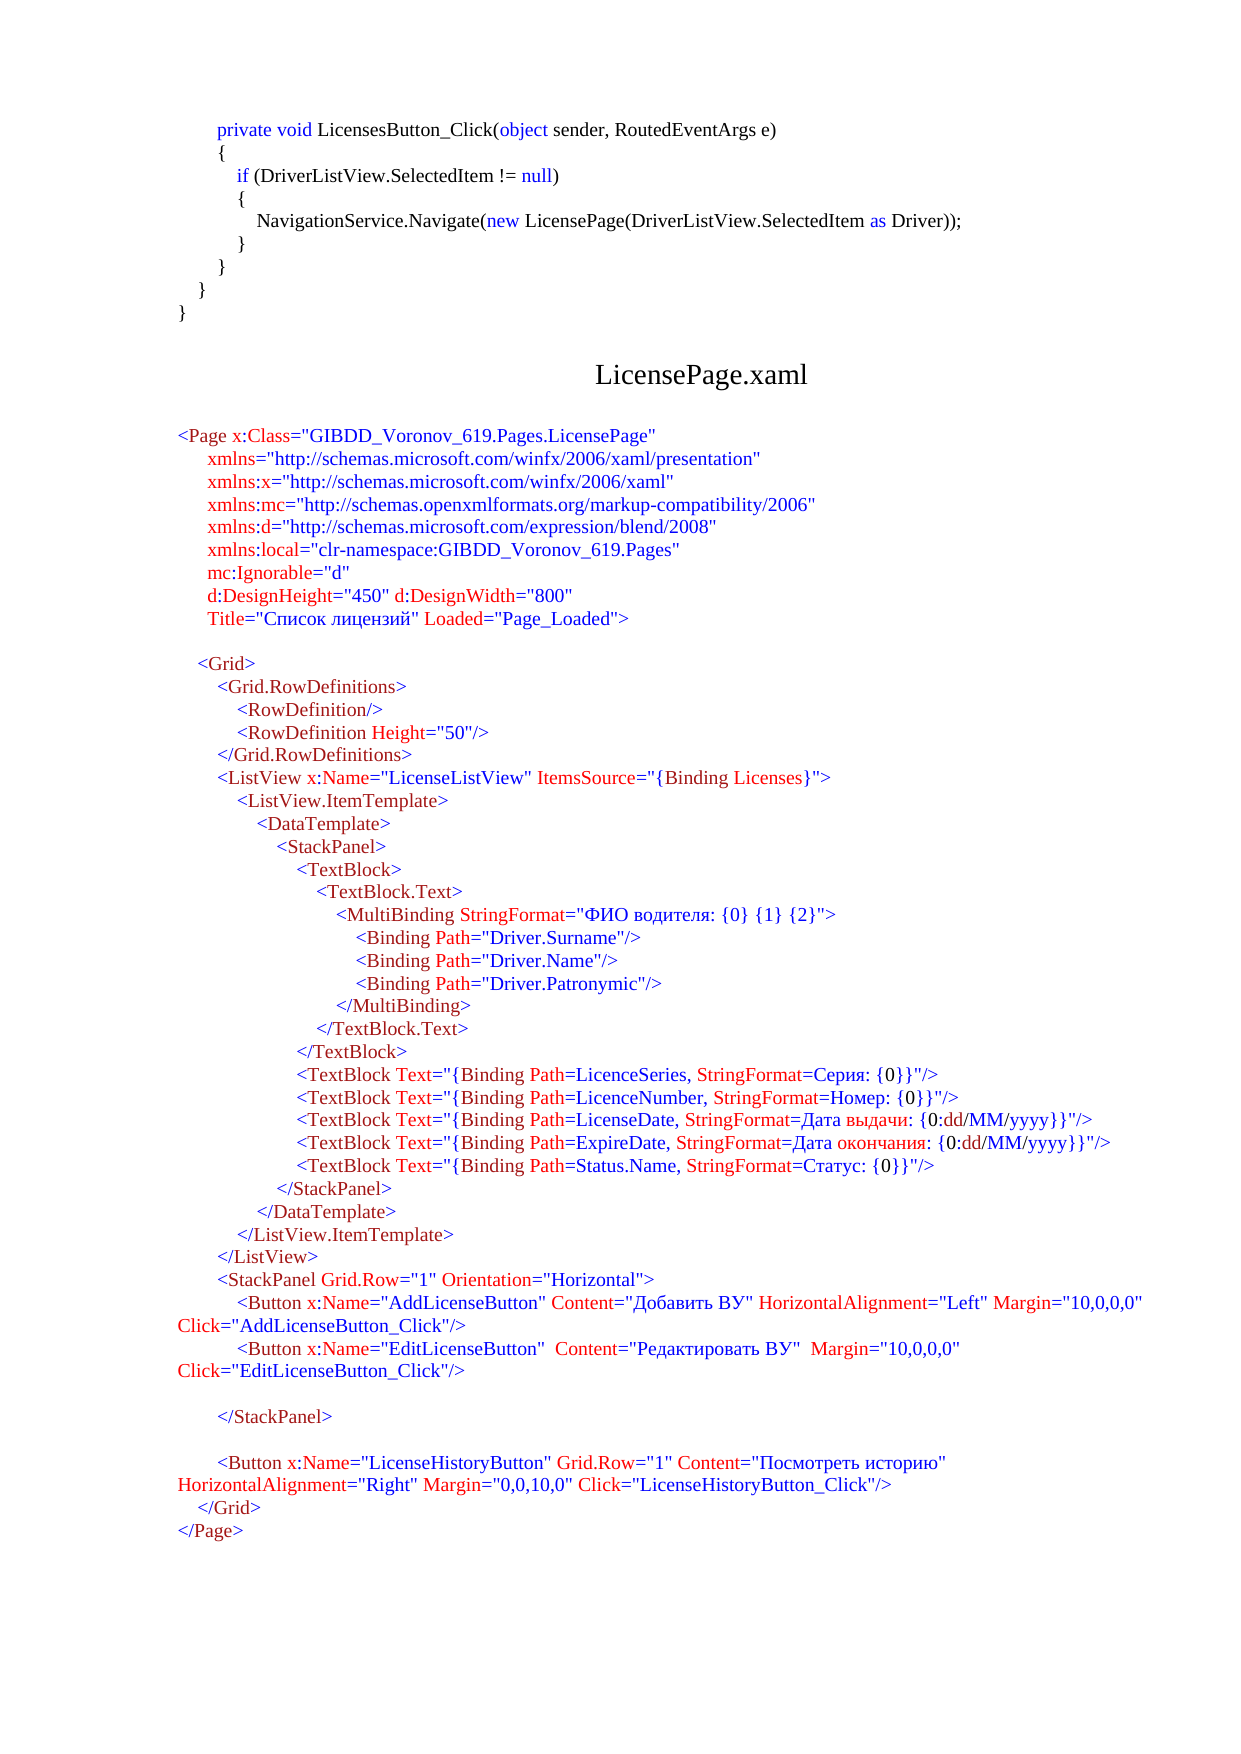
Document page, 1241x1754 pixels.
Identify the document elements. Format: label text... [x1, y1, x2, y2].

text <DataTemplate> [177, 812, 1152, 835]
text <Button x:Name="AddLicenseButton" Content="Добавить ВУ" HorizontalAlignment="Left" Margin="10,0,0,0" Click="AddLicenseButton_Click"/> [177, 1291, 1152, 1337]
text { [177, 141, 1152, 164]
text NavigationService.Navigate(new LicensePage(DriverListView.SelectedItem as Driver)); [177, 209, 1152, 232]
text <TextBlock.Text> [177, 880, 1152, 903]
text </DataTemplate> [177, 1200, 1152, 1222]
text LicensePage.xaml [177, 357, 1152, 391]
text private void LicensesButton_Click(object sender, RoutedEventArgs e) [177, 118, 1152, 141]
text mc:Ignorable="d" [177, 561, 1152, 584]
text </StackPanel> [177, 1177, 1152, 1200]
text <StackPanel> [177, 835, 1152, 857]
text d:DesignHeight="450" d:DesignWidth="800" [177, 584, 1152, 607]
text <TextBlock Text="{Binding Path=LicenceSeries, StringFormat=Серия: {0}}"/> [177, 1063, 1152, 1086]
text <ListView.ItemTemplate> [177, 789, 1152, 812]
text </Page> [177, 1519, 1152, 1542]
text </Grid> [177, 1496, 1152, 1519]
text </ListView> [177, 1245, 1152, 1268]
text } [177, 232, 1152, 255]
text xmlns="http://schemas.microsoft.com/winfx/2006/xaml/presentation" [177, 447, 1152, 470]
text </StackPanel> [177, 1405, 1152, 1428]
text <Button x:Name="EditLicenseButton" Content="Редактировать ВУ" Margin="10,0,0,0" Click="EditLicenseButton_Click"/> [177, 1337, 1152, 1382]
text xmlns:local="clr-namespace:GIBDD_Voronov_619.Pages" [177, 538, 1152, 561]
text xmlns:mc="http://schemas.openxmlformats.org/markup-compatibility/2006" [177, 492, 1152, 515]
text Title="Список лицензий" Loaded="Page_Loaded"> [177, 607, 1152, 629]
text <Page x:Class="GIBDD_Voronov_619.Pages.LicensePage" [177, 424, 1152, 447]
text <TextBlock> [177, 857, 1152, 880]
text } [177, 301, 1152, 323]
text </MultiBinding> [177, 994, 1152, 1017]
text </TextBlock> [177, 1040, 1152, 1063]
text </Grid.RowDefinitions> [177, 743, 1152, 766]
text <Binding Path="Driver.Surname"/> [177, 926, 1152, 949]
text xmlns:d="http://schemas.microsoft.com/expression/blend/2008" [177, 515, 1152, 538]
text <RowDefinition Height="50"/> [177, 721, 1152, 743]
text <RowDefinition/> [177, 698, 1152, 721]
text <Grid.RowDefinitions> [177, 675, 1152, 698]
text <TextBlock Text="{Binding Path=LicenseDate, StringFormat=Дата выдачи: {0:dd/MM/yyyy}}"/> [177, 1108, 1152, 1131]
text <ListView x:Name="LicenseListView" ItemsSource="{Binding Licenses}"> [177, 766, 1152, 789]
text } [177, 255, 1152, 278]
text <Binding Path="Driver.Patronymic"/> [177, 972, 1152, 994]
text <StackPanel Grid.Row="1" Orientation="Horizontal"> [177, 1268, 1152, 1291]
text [177, 164, 1152, 187]
text <Binding Path="Driver.Name"/> [177, 949, 1152, 972]
text </TextBlock.Text> [177, 1017, 1152, 1040]
text } [177, 278, 1152, 301]
text <TextBlock Text="{Binding Path=LicenceNumber, StringFormat=Номер: {0}}"/> [177, 1086, 1152, 1108]
text { [177, 187, 1152, 209]
text </ListView.ItemTemplate> [177, 1222, 1152, 1245]
text <TextBlock Text="{Binding Path=ExpireDate, StringFormat=Дата окончания: {0:dd/MM/yyyy}}"/> [177, 1131, 1152, 1154]
text <Grid> [177, 652, 1152, 675]
text <Button x:Name="LicenseHistoryButton" Grid.Row="1" Content="Посмотреть историю" HorizontalAlignment="Right" Margin="0,0,10,0" Click="LicenseHistoryButton_Click"/> [177, 1451, 1152, 1496]
text <MultiBinding StringFormat="ФИО водителя: {0} {1} {2}"> [177, 903, 1152, 926]
text <TextBlock Text="{Binding Path=Status.Name, StringFormat=Статус: {0}}"/> [177, 1154, 1152, 1177]
text xmlns:x="http://schemas.microsoft.com/winfx/2006/xaml" [177, 470, 1152, 492]
